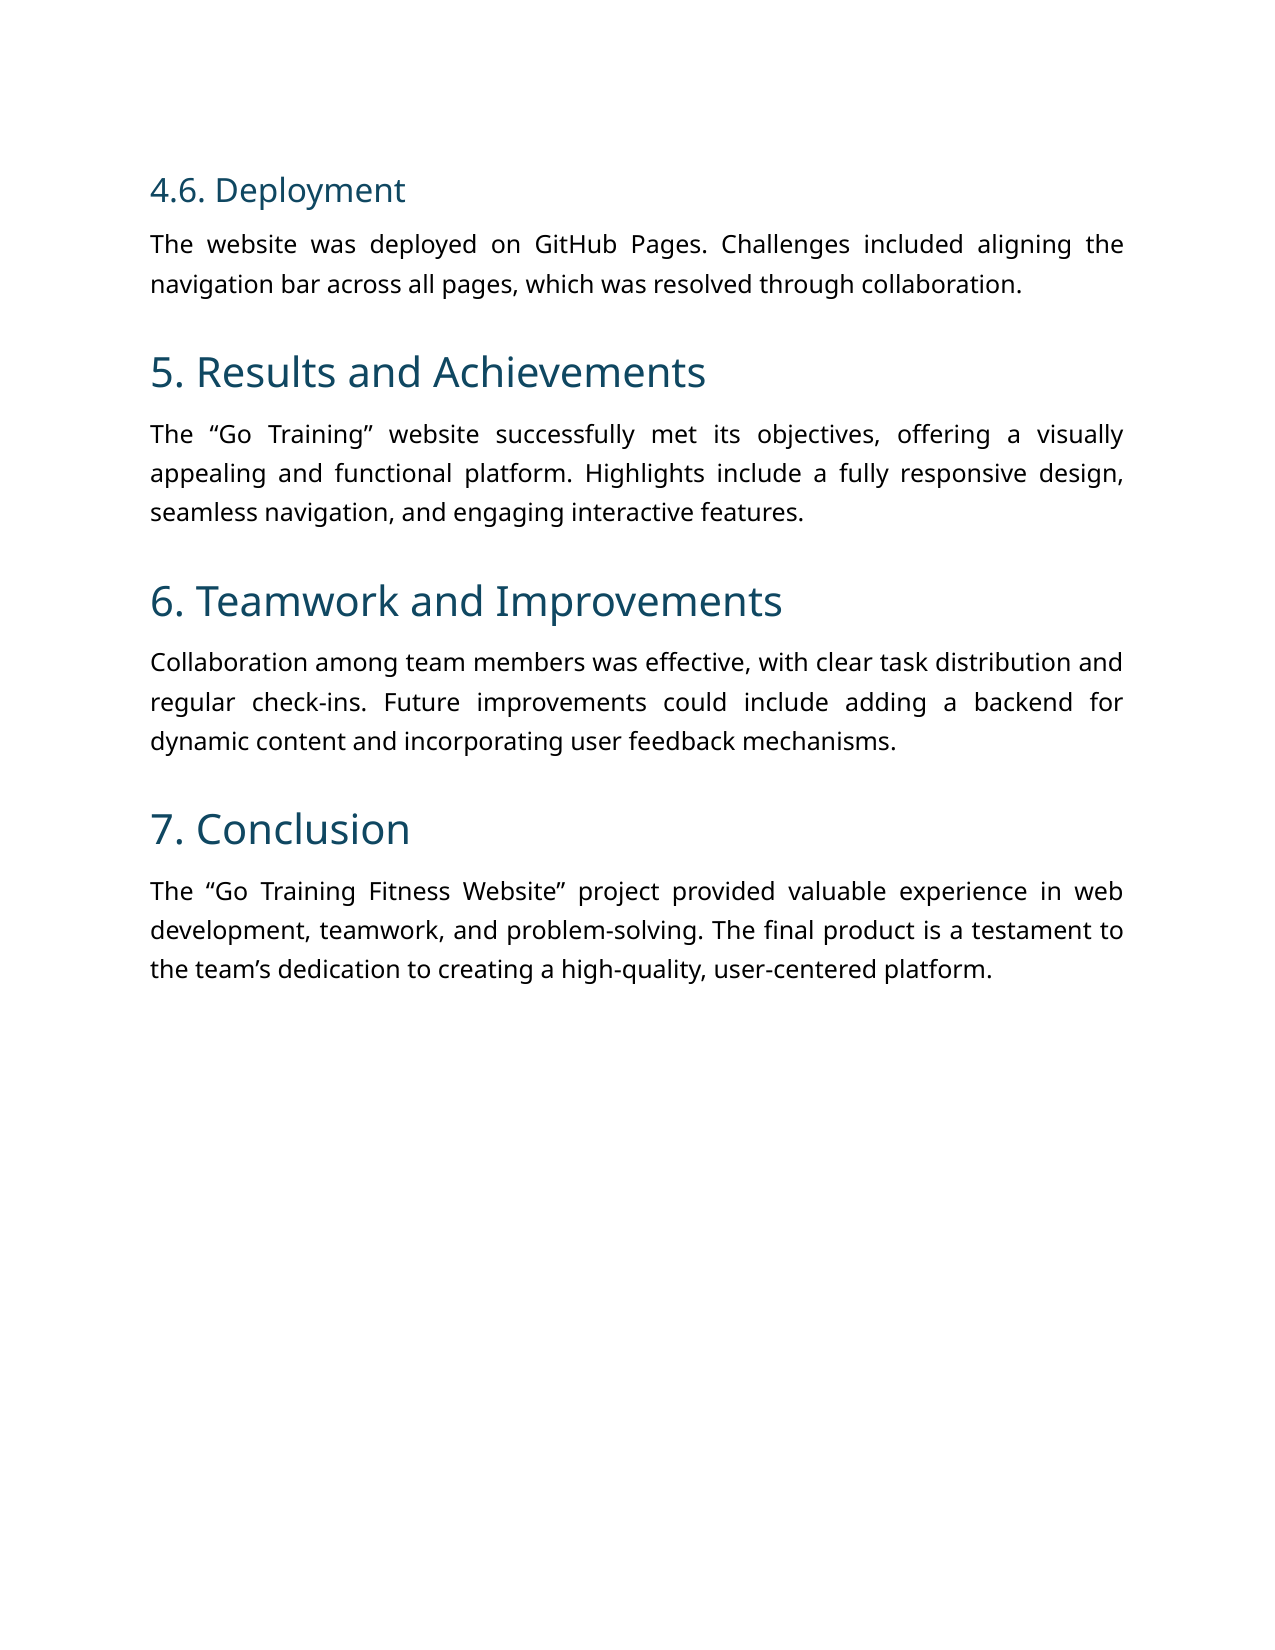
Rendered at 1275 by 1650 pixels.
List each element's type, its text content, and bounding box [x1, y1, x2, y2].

text The website was deployed on GitHub Pages. Challenges included aligning the navigation bar across all pages, which was resolved through collaboration. [150, 227, 1125, 300]
subtitle 4.6. Deployment [150, 167, 1125, 212]
subtitle 6. Teamwork and Improvements [150, 572, 1125, 628]
text The “Go Training” website successfully met its objectives, offering a visually appealing and functional platform. Highlights include a fully responsive design, seamless navigation, and engaging interactive features. [150, 417, 1125, 529]
subtitle 7. Conclusion [150, 800, 1125, 857]
text The “Go Training Fitness Website” project provided valuable experience in web development, teamwork, and problem-solving. The final product is a testament to the team’s dedication to creating a high-quality, user-centered platform. [150, 874, 1125, 986]
text Collaboration among team members was effective, with clear task distribution and regular check-ins. Future improvements could include adding a backend for dynamic content and incorporating user feedback mechanisms. [150, 645, 1125, 757]
subtitle 5. Results and Achievements [150, 343, 1125, 400]
